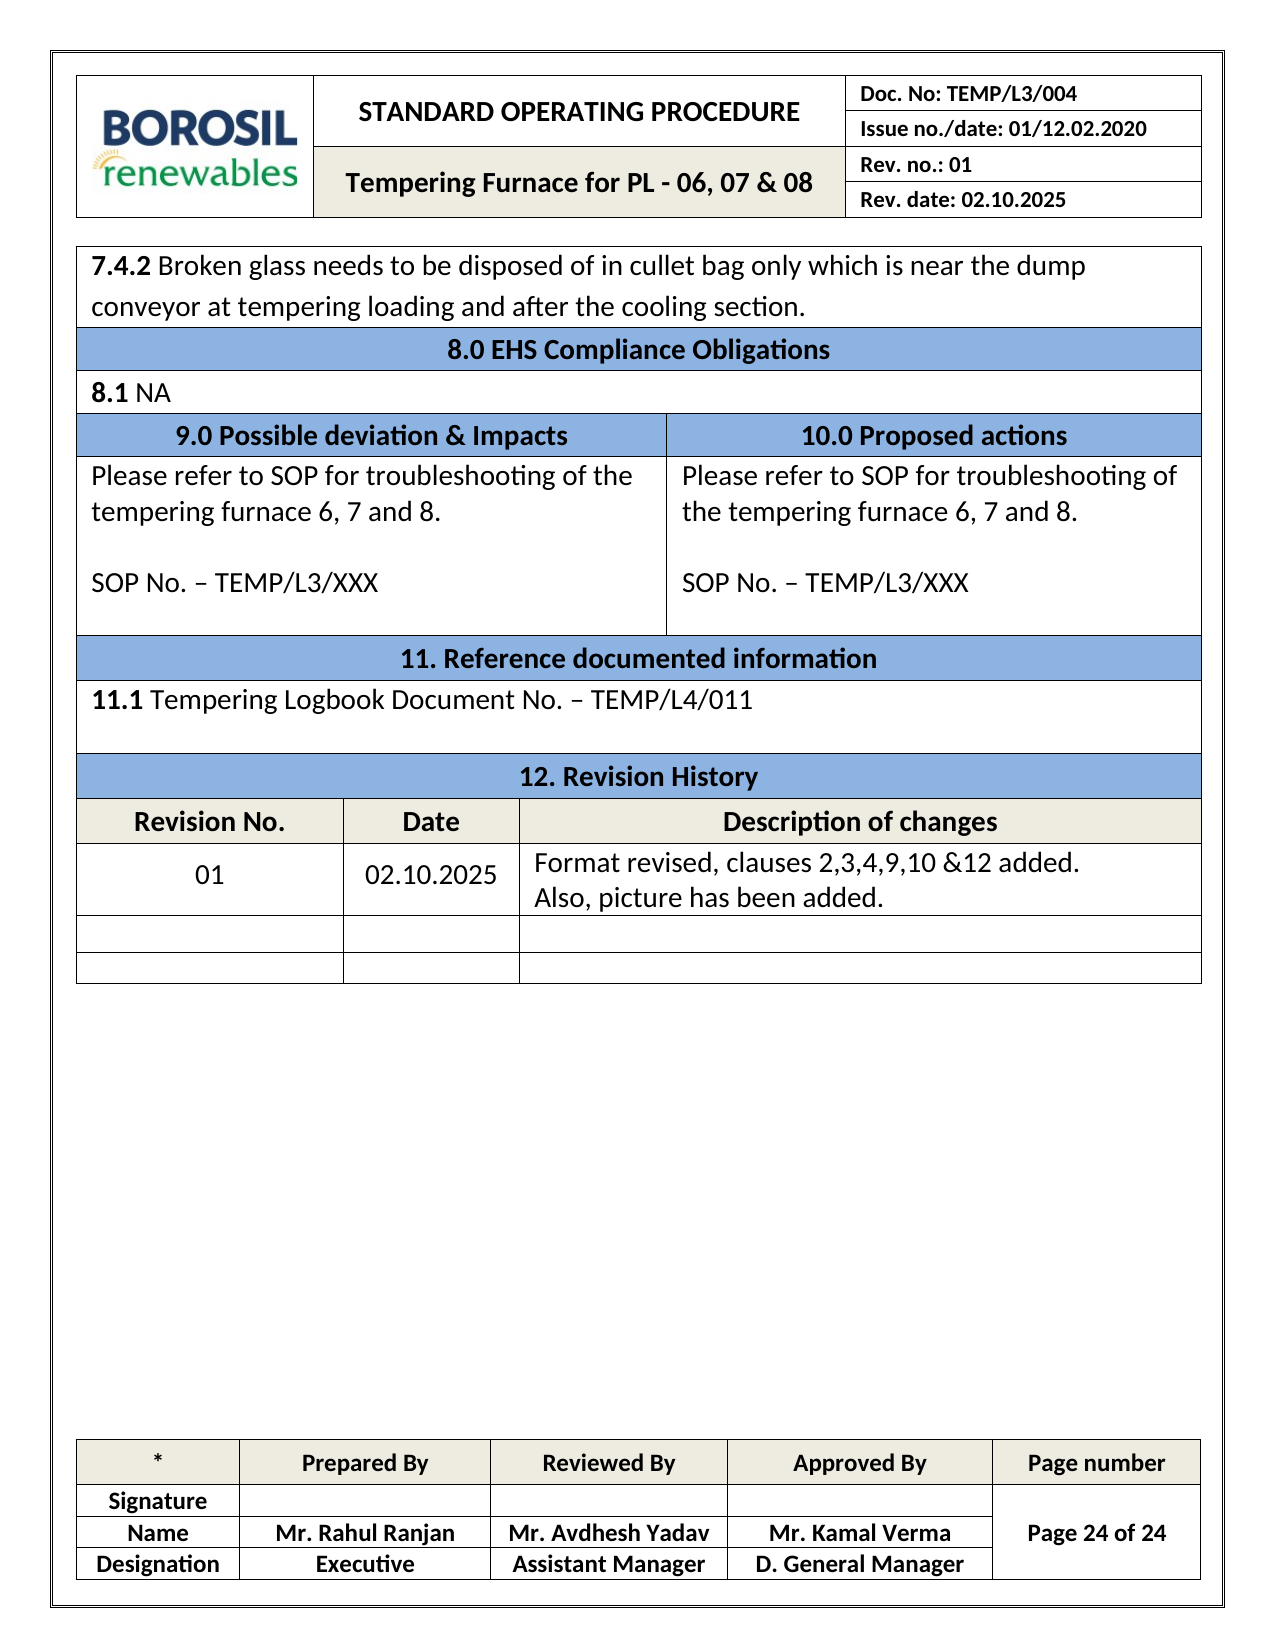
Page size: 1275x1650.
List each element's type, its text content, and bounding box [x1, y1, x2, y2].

table_cell 11.1 Tempering Logbook Document No. – TEMP/L4/011 [77, 681, 1201, 753]
table_cell 10.0 Proposed actions [667, 414, 1201, 456]
table_cell Description of changes [520, 799, 1201, 843]
table_cell 8.1 NA [77, 371, 1201, 413]
table_cell 8.0 EHS Compliance Obligations [77, 328, 1201, 370]
table_cell Revision No. [77, 799, 343, 843]
table_cell Please refer to SOP for troubleshooting of the tempering furnace 6, 7 and 8. SOP No. – TEMP/L3/XXX [667, 457, 1201, 635]
table_cell Please refer to SOP for troubleshooting of the tempering furnace 6, 7 and 8. SOP No. – TEMP/L3/XXX [77, 457, 666, 635]
table_cell Format revised, clauses 2,3,4,9,10 &12 added. Also, picture has been added. [520, 844, 1201, 915]
table_cell 7.4.2 Broken glass needs to be disposed of in cullet bag only which is near the dump conveyor at tempering loading and after the cooling section. [77, 247, 1201, 327]
table_cell 01 [77, 844, 343, 915]
table_cell [344, 916, 519, 952]
table_cell 02.10.2025 [344, 844, 519, 915]
table_cell [77, 916, 343, 952]
table_cell [520, 953, 1201, 983]
table_cell [520, 916, 1201, 952]
picture [92, 95, 298, 198]
table_cell 11. Reference documented information [77, 636, 1201, 680]
table_cell 12. Revision History [77, 754, 1201, 798]
table_cell Date [344, 799, 519, 843]
table_cell 9.0 Possible deviation & Impacts [77, 414, 666, 456]
table_cell [344, 953, 519, 983]
table_cell [77, 953, 343, 983]
